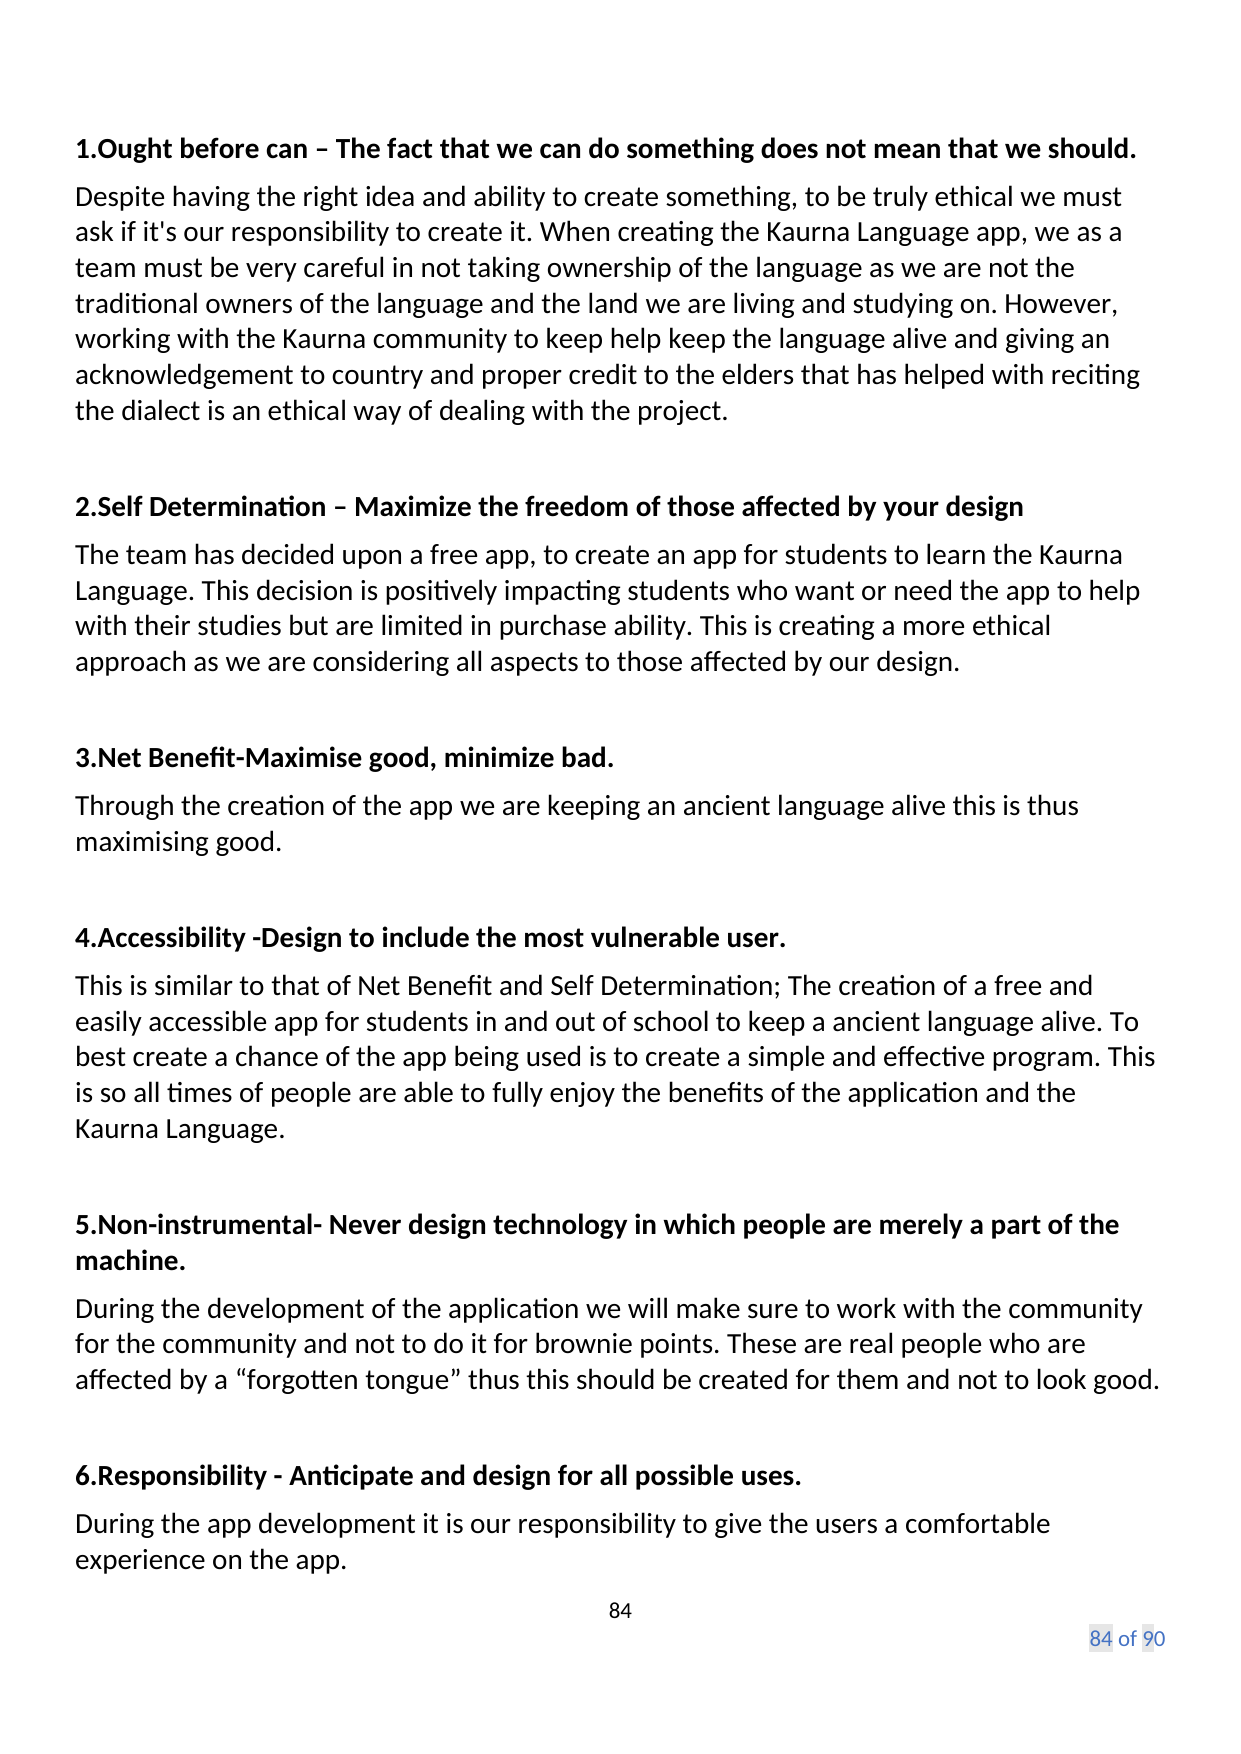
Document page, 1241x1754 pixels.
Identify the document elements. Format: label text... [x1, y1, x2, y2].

text During the development of the application we will make sure to work with the community for the community and not to do it for brownie points. These are real people who are affected by a “forgotten tongue” thus this should be created for them and not to look good. [75, 1290, 1165, 1397]
text Despite having the right idea and ability to create something, to be truly ethical we must ask if it's our responsibility to create it. When creating the Kaurna Language app, we as a team must be very careful in not taking ownership of the language as we are not the traditional owners of the language and the land we are living and studying on. However, working with the Kaurna community to keep help keep the language alive and giving an acknowledgement to country and proper credit to the elders that has helped with reciting the dialect is an ethical way of dealing with the project. [75, 178, 1165, 427]
text 5.Non-instrumental- Never design technology in which people are merely a part of the machine. [75, 1206, 1165, 1277]
text 1.Ought before can – The fact that we can do something does not mean that we should. [75, 130, 1165, 165]
text Through the creation of the app we are keeping an ancient language alive this is thus maximising good. [75, 787, 1165, 858]
text During the app development it is our responsibility to give the users a comfortable experience on the app. [75, 1505, 1165, 1577]
text 6.Responsibility - Anticipate and design for all possible uses. [75, 1457, 1165, 1493]
text 3.Net Benefit-Maximise good, minimize bad. [75, 739, 1165, 775]
text The team has decided upon a free app, to create an app for students to learn the Kaurna Language. This decision is positively impacting students who want or need the app to help with their studies but are limited in purchase ability. This is creating a more ethical approach as we are considering all aspects to those affected by our design. [75, 536, 1165, 678]
text 2.Self Determination – Maximize the freedom of those affected by your design [75, 488, 1165, 523]
text 4.Accessibility -Design to include the most vulnerable user. [75, 919, 1165, 955]
text This is similar to that of Net Benefit and Self Determination; The creation of a free and easily accessible app for students in and out of school to keep a ancient language alive. To best create a chance of the app being used is to create a simple and effective program. This is so all times of people are able to fully enjoy the benefits of the application and the Kaurna Language. [75, 967, 1165, 1145]
